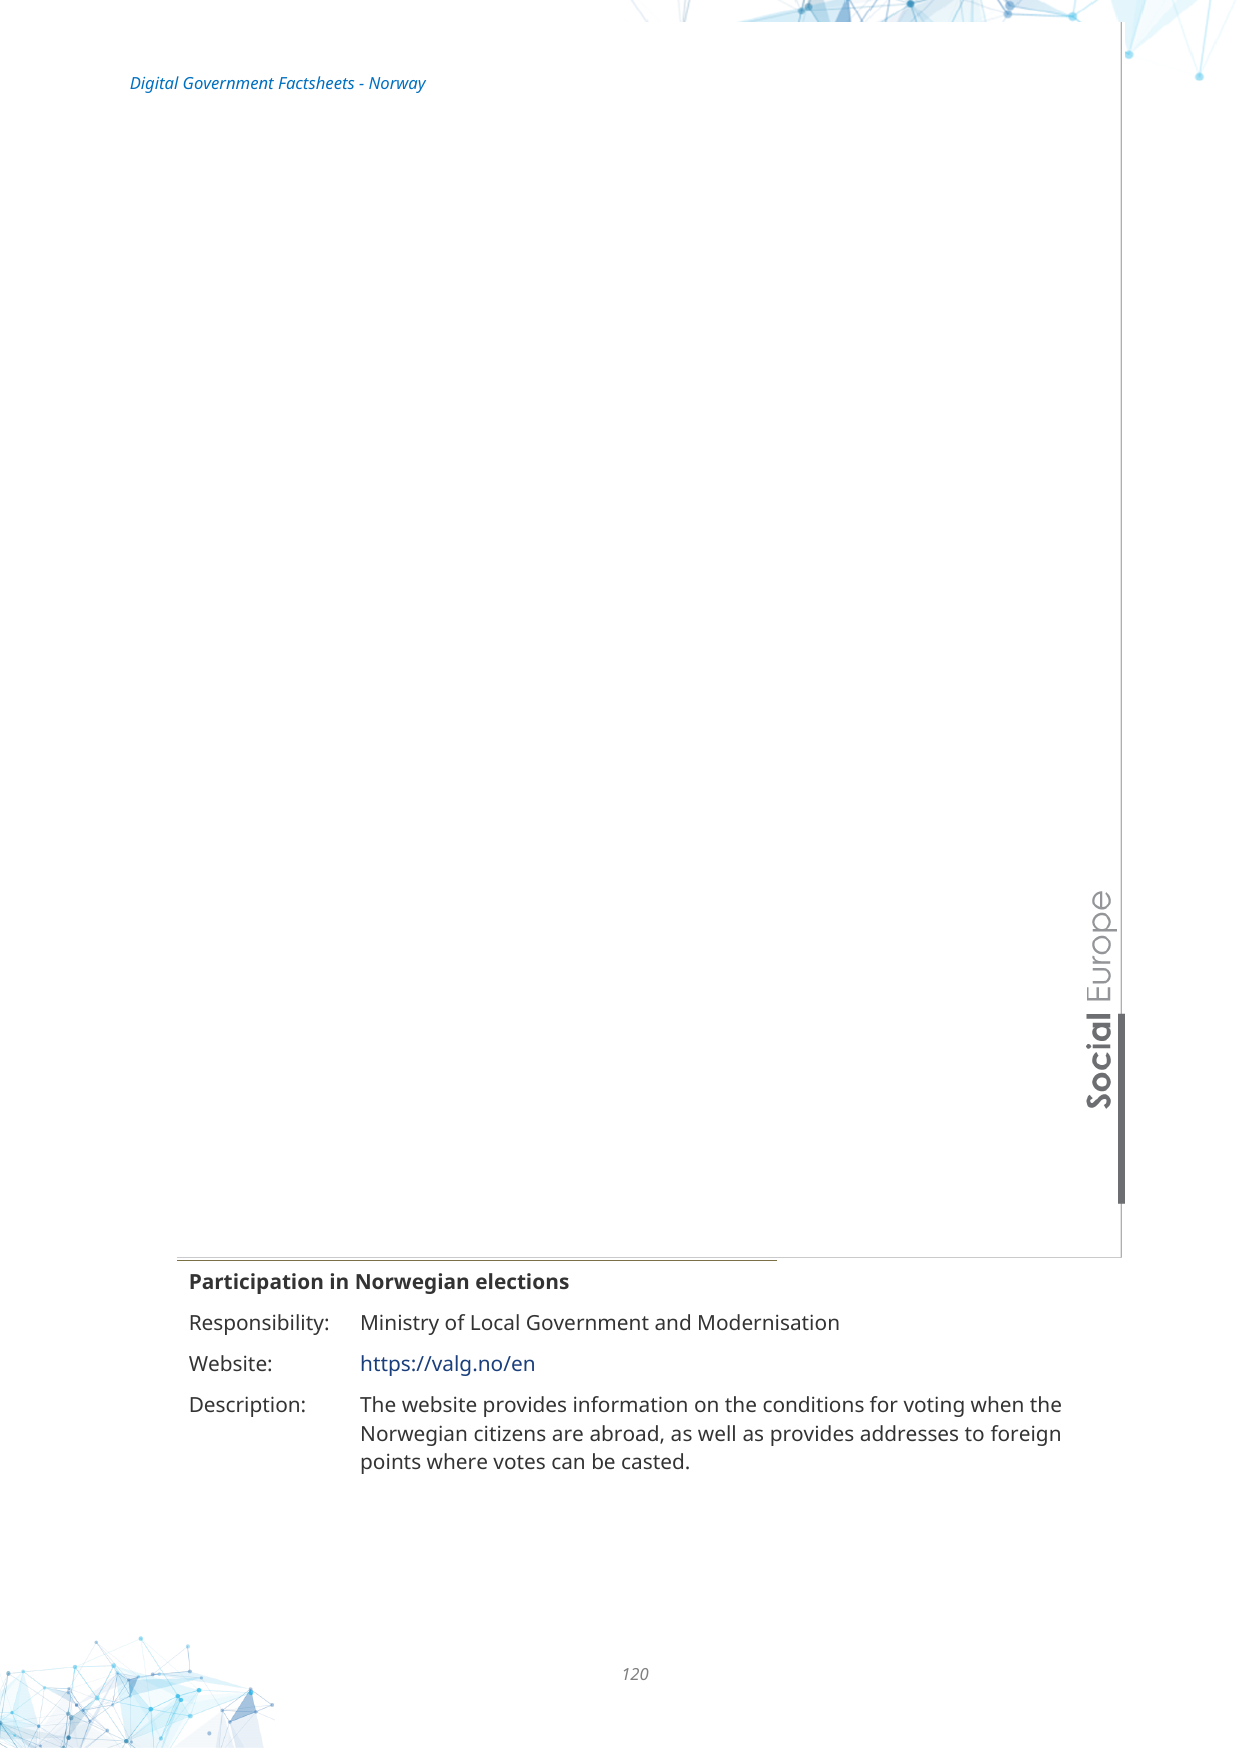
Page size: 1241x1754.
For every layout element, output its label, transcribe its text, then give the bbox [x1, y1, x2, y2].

table_cell https://valg.no/en [349, 1343, 1074, 1384]
table_cell Description: [177, 1384, 349, 1482]
table_cell Participation in Norwegian elections [177, 1261, 1074, 1302]
table_cell Ministry of Local Government and Modernisation [349, 1302, 1074, 1343]
table_cell Website: [177, 1343, 349, 1384]
picture [177, 22, 1125, 1258]
table_cell Responsibility: [177, 1302, 349, 1343]
table_cell The website provides information on the conditions for voting when the Norwegian citizens are abroad, as well as provides addresses to foreign points where votes can be casted. [349, 1384, 1074, 1482]
